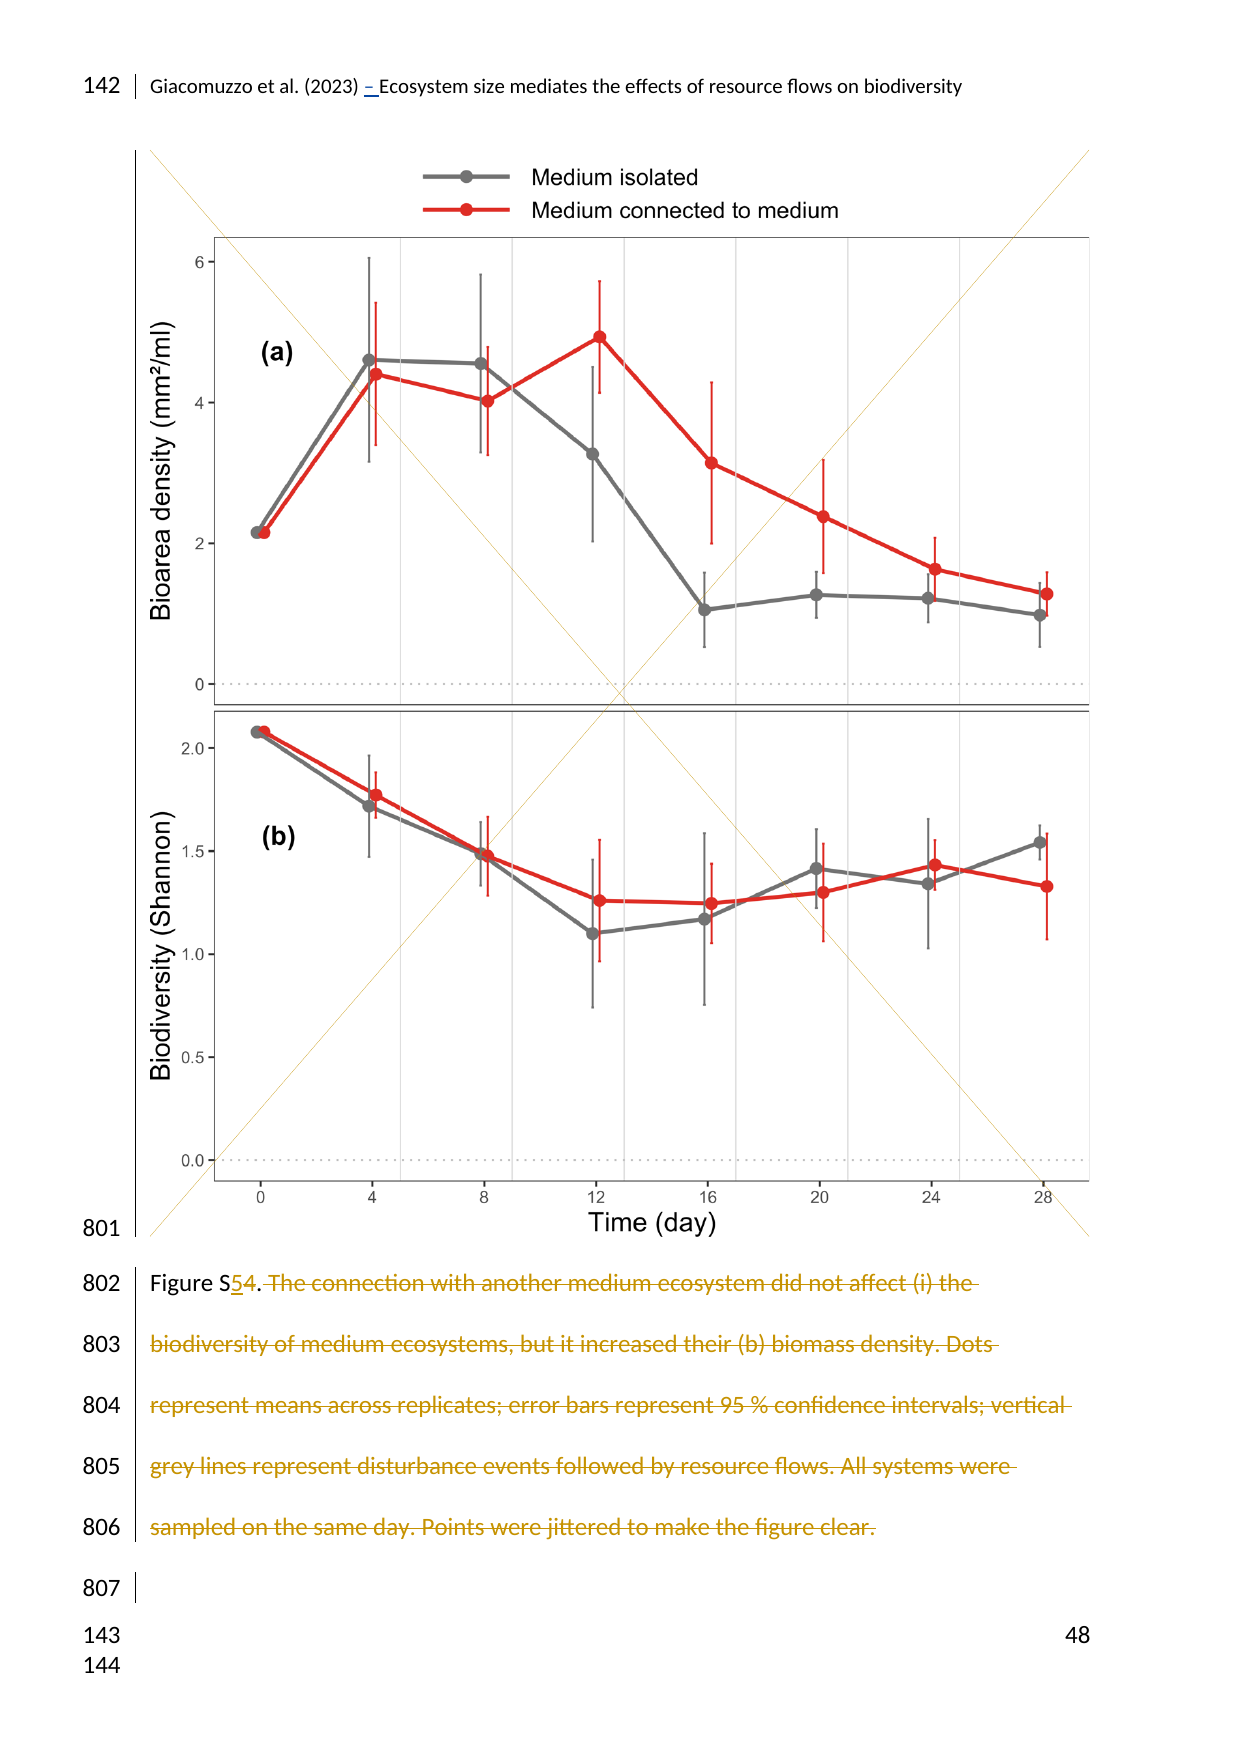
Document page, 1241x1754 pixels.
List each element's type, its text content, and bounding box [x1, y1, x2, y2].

picture [150, 152, 618, 1235]
picture [151, 695, 1088, 1237]
text Figure S. [150, 1267, 1090, 1542]
picture [152, 150, 1088, 692]
picture [621, 151, 1090, 1236]
